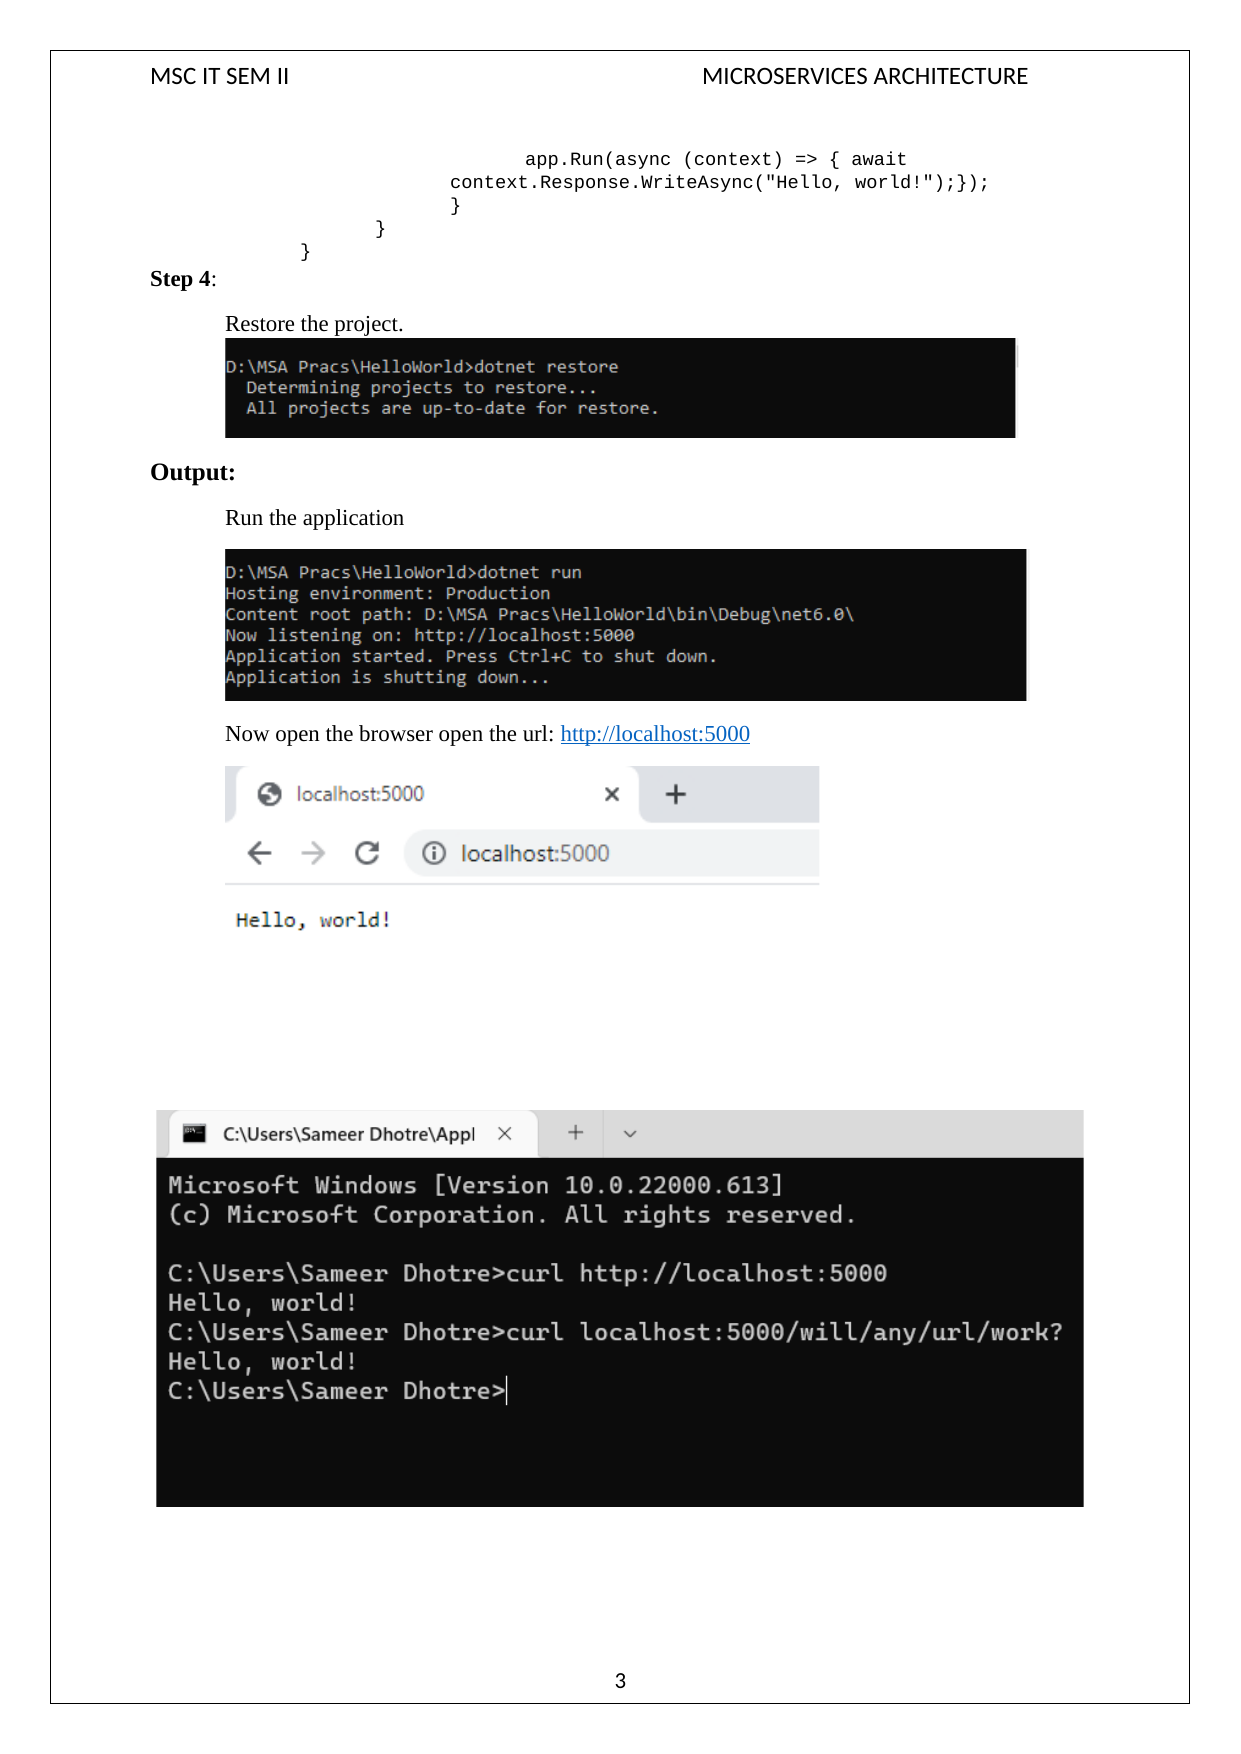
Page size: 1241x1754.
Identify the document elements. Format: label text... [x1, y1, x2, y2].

text Now open the browser open the url: http://localhost:5000 [150, 719, 1090, 746]
picture [225, 549, 1030, 701]
list Restore the project. [225, 310, 1090, 336]
picture [225, 766, 820, 956]
picture [225, 338, 1019, 438]
text Output: [150, 457, 1090, 485]
picture [156, 1110, 1084, 1507]
list app.Run(async (context) => { await context.Response.WriteAsync("Hello, world!");}); [450, 150, 1090, 194]
list } [225, 242, 1090, 263]
text Step 4: [150, 264, 1090, 291]
text Run the application [150, 504, 1090, 531]
list } [375, 196, 1090, 217]
list } [300, 219, 1090, 240]
